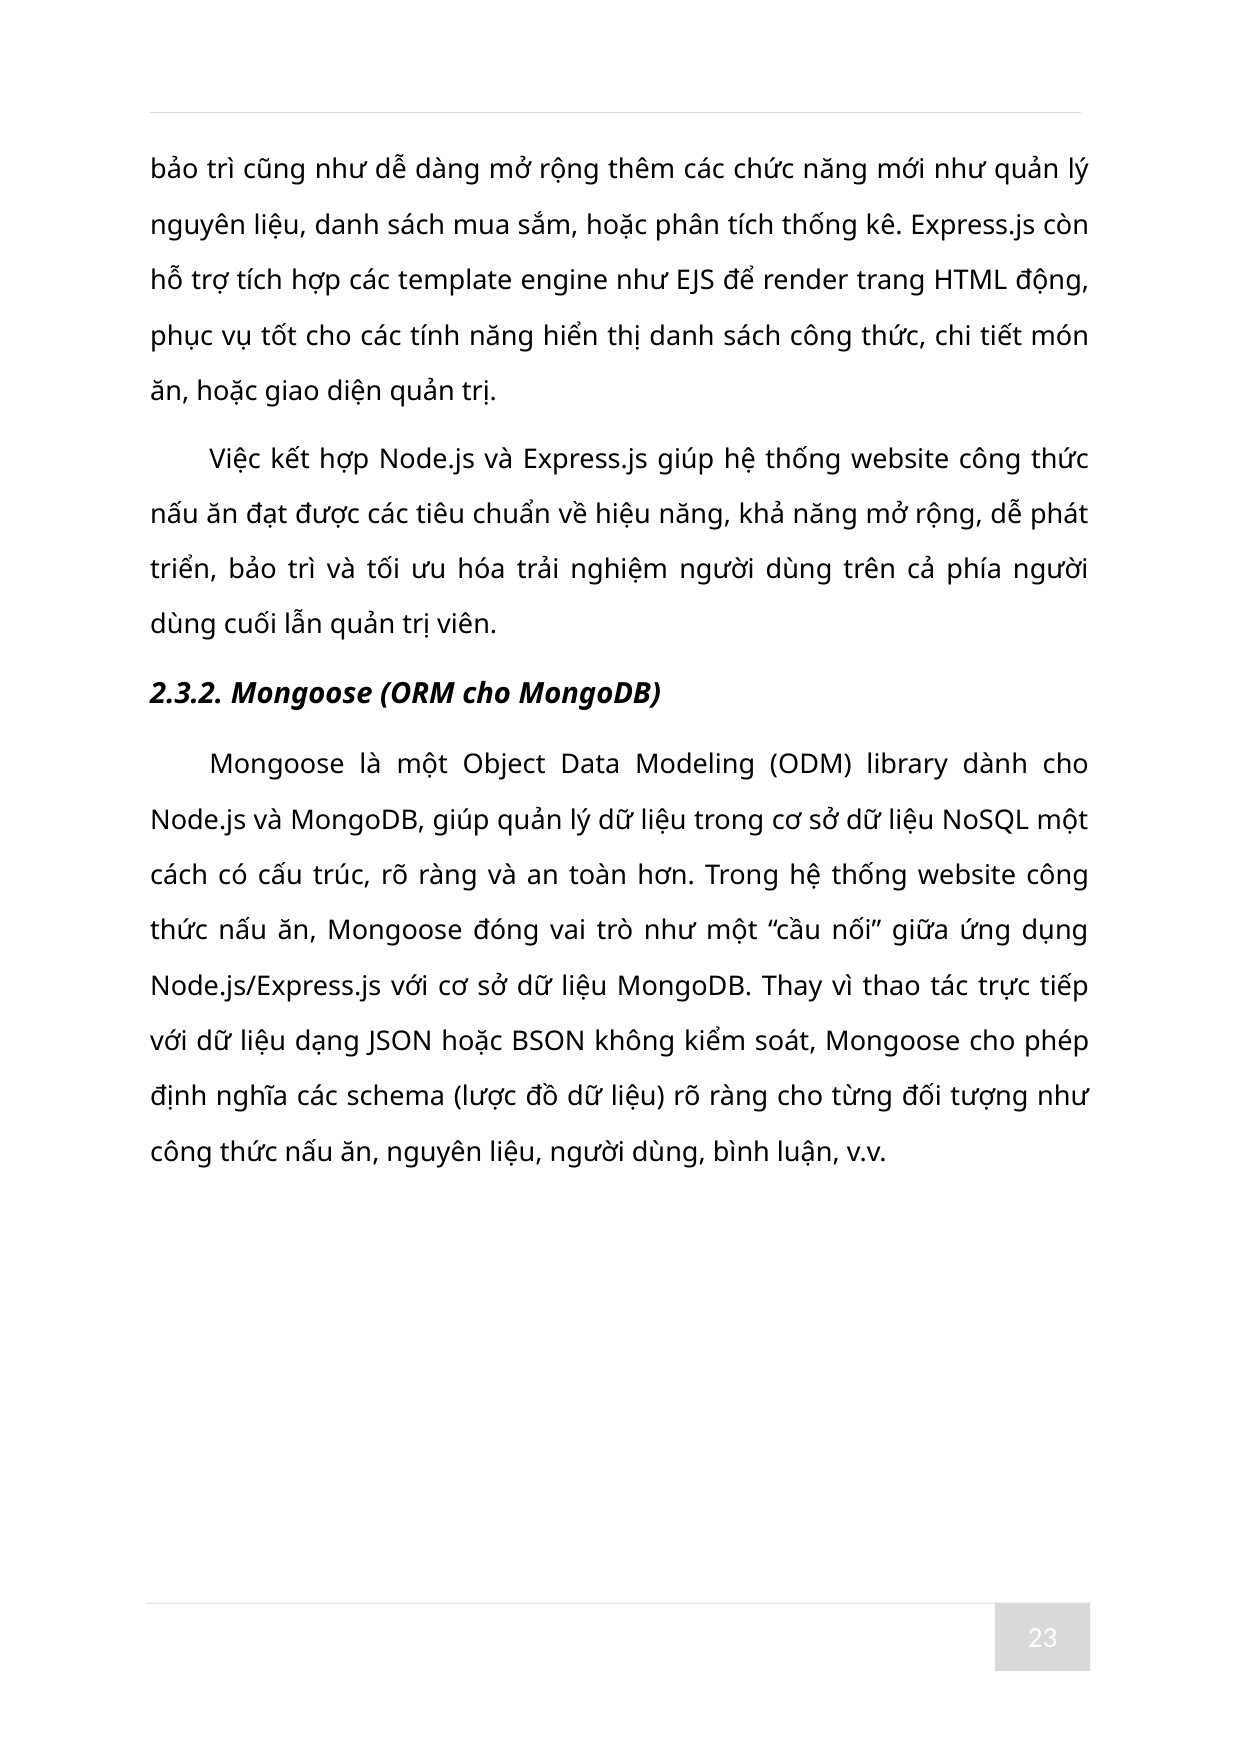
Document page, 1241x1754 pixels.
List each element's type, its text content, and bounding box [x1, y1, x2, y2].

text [150, 150, 1090, 408]
text Việc kết hợp Node.js và Express.js giúp hệ thống website công thức nấu ăn đạt được các tiêu chuẩn về hiệu năng, khả năng mở rộng, dễ phát triển, bảo trì và tối ưu hóa trải nghiệm người dùng trên cả phía người dùng cuối lẫn quản trị viên. [150, 439, 1090, 642]
subtitle 2.3.2. Mongoose (ORM cho MongoDB) [150, 673, 1090, 712]
text Mongoose là một Object Data Modeling (ODM) library dành cho Node.js và MongoDB, giúp quản lý dữ liệu trong cơ sở dữ liệu NoSQL một cách có cấu trúc, rõ ràng và an toàn hơn. Trong hệ thống website công thức nấu ăn, Mongoose đóng vai trò như một “cầu nối” giữa ứng dụng Node.js/Express.js với cơ sở dữ liệu MongoDB. Thay vì thao tác trực tiếp với dữ liệu dạng JSON hoặc BSON không kiểm soát, Mongoose cho phép định nghĩa các schema (lược đồ dữ liệu) rõ ràng cho từng đối tượng như công thức nấu ăn, nguyên liệu, người dùng, bình luận, v.v. [150, 745, 1090, 1169]
